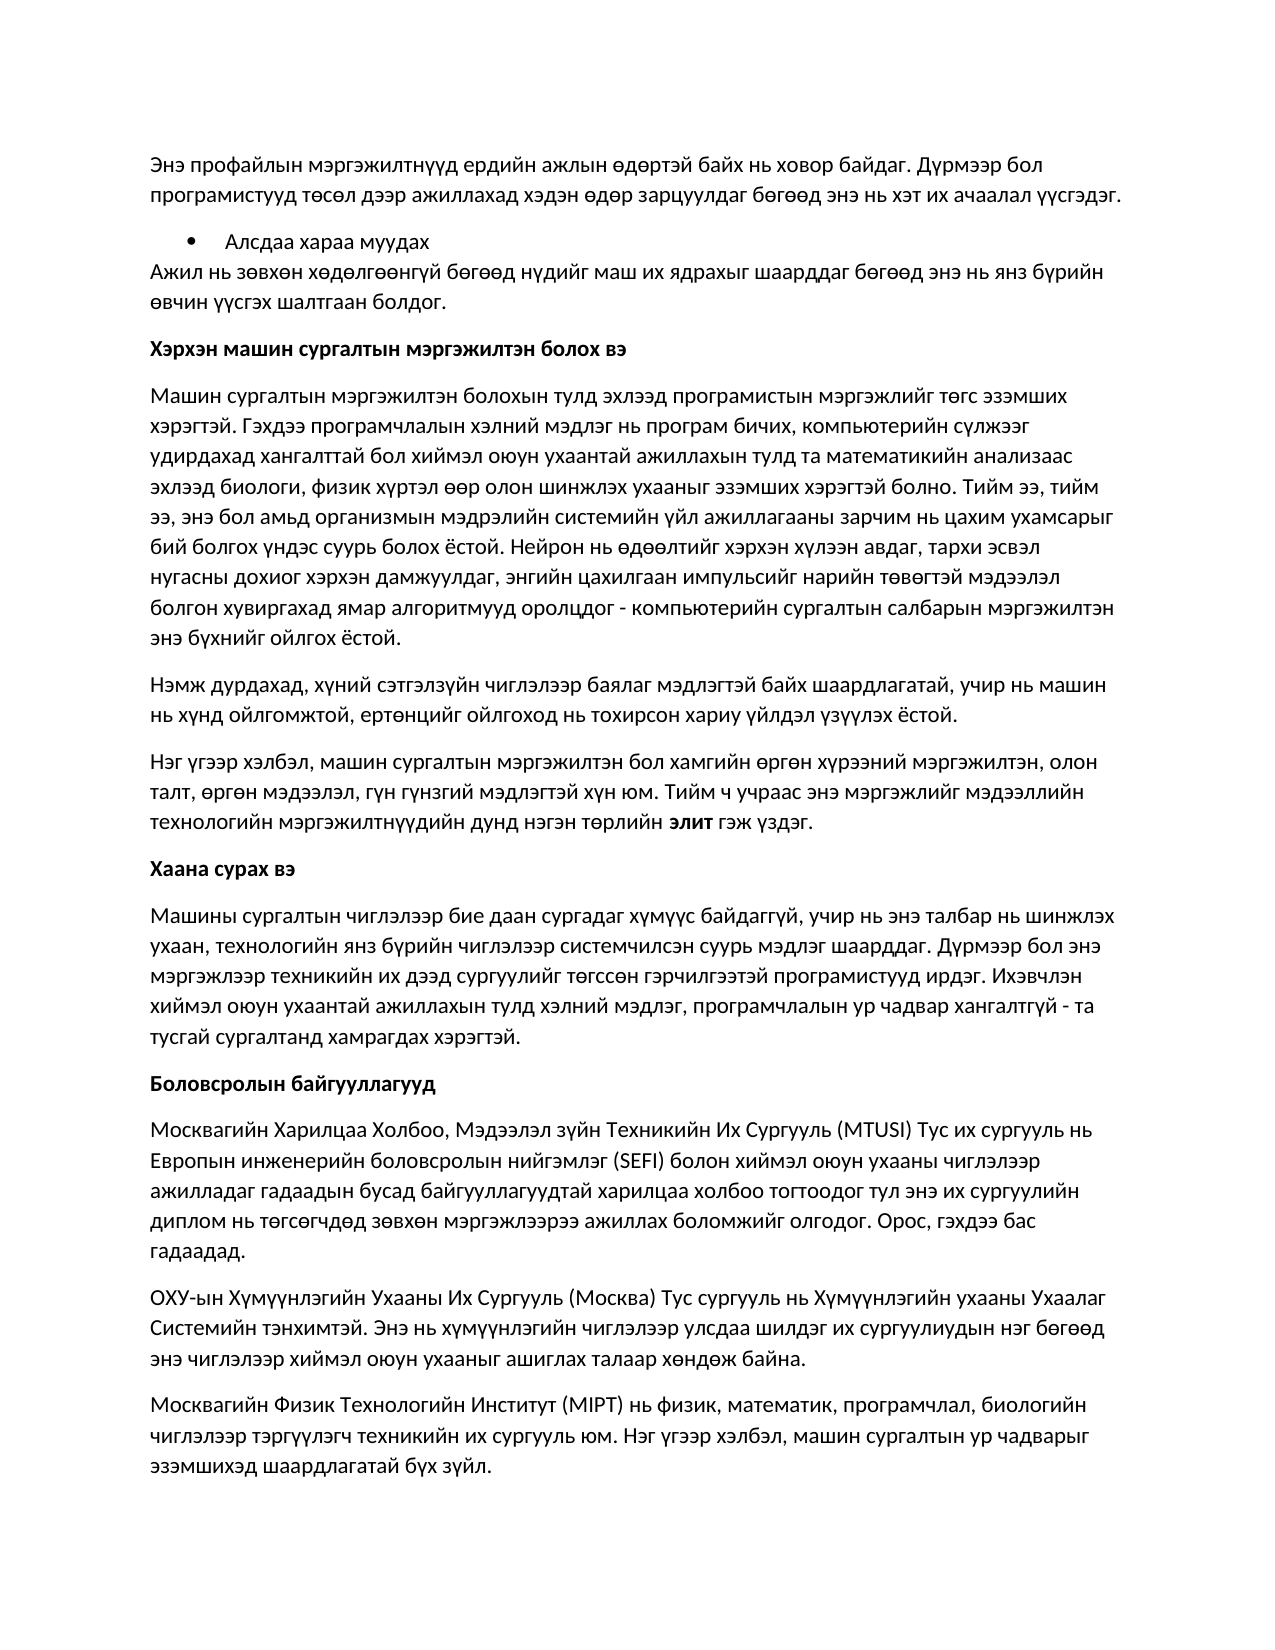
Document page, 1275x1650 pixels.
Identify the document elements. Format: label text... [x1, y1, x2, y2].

text Ажил нь зөвхөн хөдөлгөөнгүй бөгөөд нүдийг маш их ядрахыг шаарддаг бөгөөд энэ нь янз бүрийн өвчин үүсгэх шалтгаан болдог. [150, 257, 1125, 316]
text Нэмж дурдахад, хүний ​​​​сэтгэлзүйн чиглэлээр баялаг мэдлэгтэй байх шаардлагатай, учир нь машин нь хүнд ойлгомжтой, ертөнцийг ойлгоход нь тохирсон хариу үйлдэл үзүүлэх ёстой. [150, 670, 1125, 728]
text Энэ профайлын мэргэжилтнүүд ердийн ажлын өдөртэй байх нь ховор байдаг. Дүрмээр бол програмистууд төсөл дээр ажиллахад хэдэн өдөр зарцуулдаг бөгөөд энэ нь хэт их ачаалал үүсгэдэг. [150, 150, 1125, 208]
text Машины сургалтын чиглэлээр бие даан сургадаг хүмүүс байдаггүй, учир нь энэ талбар нь шинжлэх ухаан, технологийн янз бүрийн чиглэлээр системчилсэн суурь мэдлэг шаарддаг. Дүрмээр бол энэ мэргэжлээр техникийн их дээд сургуулийг төгссөн гэрчилгээтэй програмистууд ирдэг. Ихэвчлэн хиймэл оюун ухаантай ажиллахын тулд хэлний мэдлэг, програмчлалын ур чадвар хангалтгүй - та тусгай сургалтанд хамрагдах хэрэгтэй. [150, 901, 1125, 1050]
text Машин сургалтын мэргэжилтэн болохын тулд эхлээд програмистын мэргэжлийг төгс эзэмших хэрэгтэй. Гэхдээ програмчлалын хэлний мэдлэг нь програм бичих, компьютерийн сүлжээг удирдахад хангалттай бол хиймэл оюун ухаантай ажиллахын тулд та математикийн анализаас эхлээд биологи, физик хүртэл өөр олон шинжлэх ухааныг эзэмших хэрэгтэй болно. Тийм ээ, тийм ээ, энэ бол амьд организмын мэдрэлийн системийн үйл ажиллагааны зарчим нь цахим ухамсарыг бий болгох үндэс суурь болох ёстой. Нейрон нь өдөөлтийг хэрхэн хүлээн авдаг, тархи эсвэл нугасны дохиог хэрхэн дамжуулдаг, энгийн цахилгаан импульсийг нарийн төвөгтэй мэдээлэл болгон хувиргахад ямар алгоритмууд оролцдог - компьютерийн сургалтын салбарын мэргэжилтэн энэ бүхнийг ойлгох ёстой. [150, 381, 1125, 651]
text Хаана сурах вэ [150, 854, 1125, 882]
text Москвагийн Харилцаа Холбоо, Мэдээлэл зүйн Техникийн Их Сургууль (MTUSI) Тус их сургууль нь Европын инженерийн боловсролын нийгэмлэг (SEFI) болон хиймэл оюун ухааны чиглэлээр ажилладаг гадаадын бусад байгууллагуудтай харилцаа холбоо тогтоодог тул энэ их сургуулийн диплом нь төгсөгчдөд зөвхөн мэргэжлээрээ ажиллах боломжийг олгодог. Орос, гэхдээ бас гадаадад. [150, 1116, 1125, 1264]
text Москвагийн Физик Технологийн Институт (MIPT) нь физик, математик, програмчлал, биологийн чиглэлээр тэргүүлэгч техникийн их сургууль юм. Нэг үгээр хэлбэл, машин сургалтын ур чадварыг эзэмшихэд шаардлагатай бүх зүйл. [150, 1391, 1125, 1479]
text Боловсролын байгууллагууд [150, 1069, 1125, 1097]
text ОХУ-ын Хүмүүнлэгийн Ухааны Их Сургууль (Москва) Тус сургууль нь Хүмүүнлэгийн ухааны Ухаалаг Системийн тэнхимтэй. Энэ нь хүмүүнлэгийн чиглэлээр улсдаа шилдэг их сургуулиудын нэг бөгөөд энэ чиглэлээр хиймэл оюун ухааныг ашиглах талаар хөндөж байна. [150, 1283, 1125, 1372]
list Алсдаа хараа муудах [187, 227, 1125, 255]
text Нэг үгээр хэлбэл, машин сургалтын мэргэжилтэн бол хамгийн өргөн хүрээний мэргэжилтэн, олон талт, өргөн мэдээлэл, гүн гүнзгий мэдлэгтэй хүн юм. Тийм ч учраас энэ мэргэжлийг мэдээллийн технологийн мэргэжилтнүүдийн дунд нэгэн төрлийн элит гэж үздэг. [150, 747, 1125, 835]
text Хэрхэн машин сургалтын мэргэжилтэн болох вэ [150, 334, 1125, 362]
